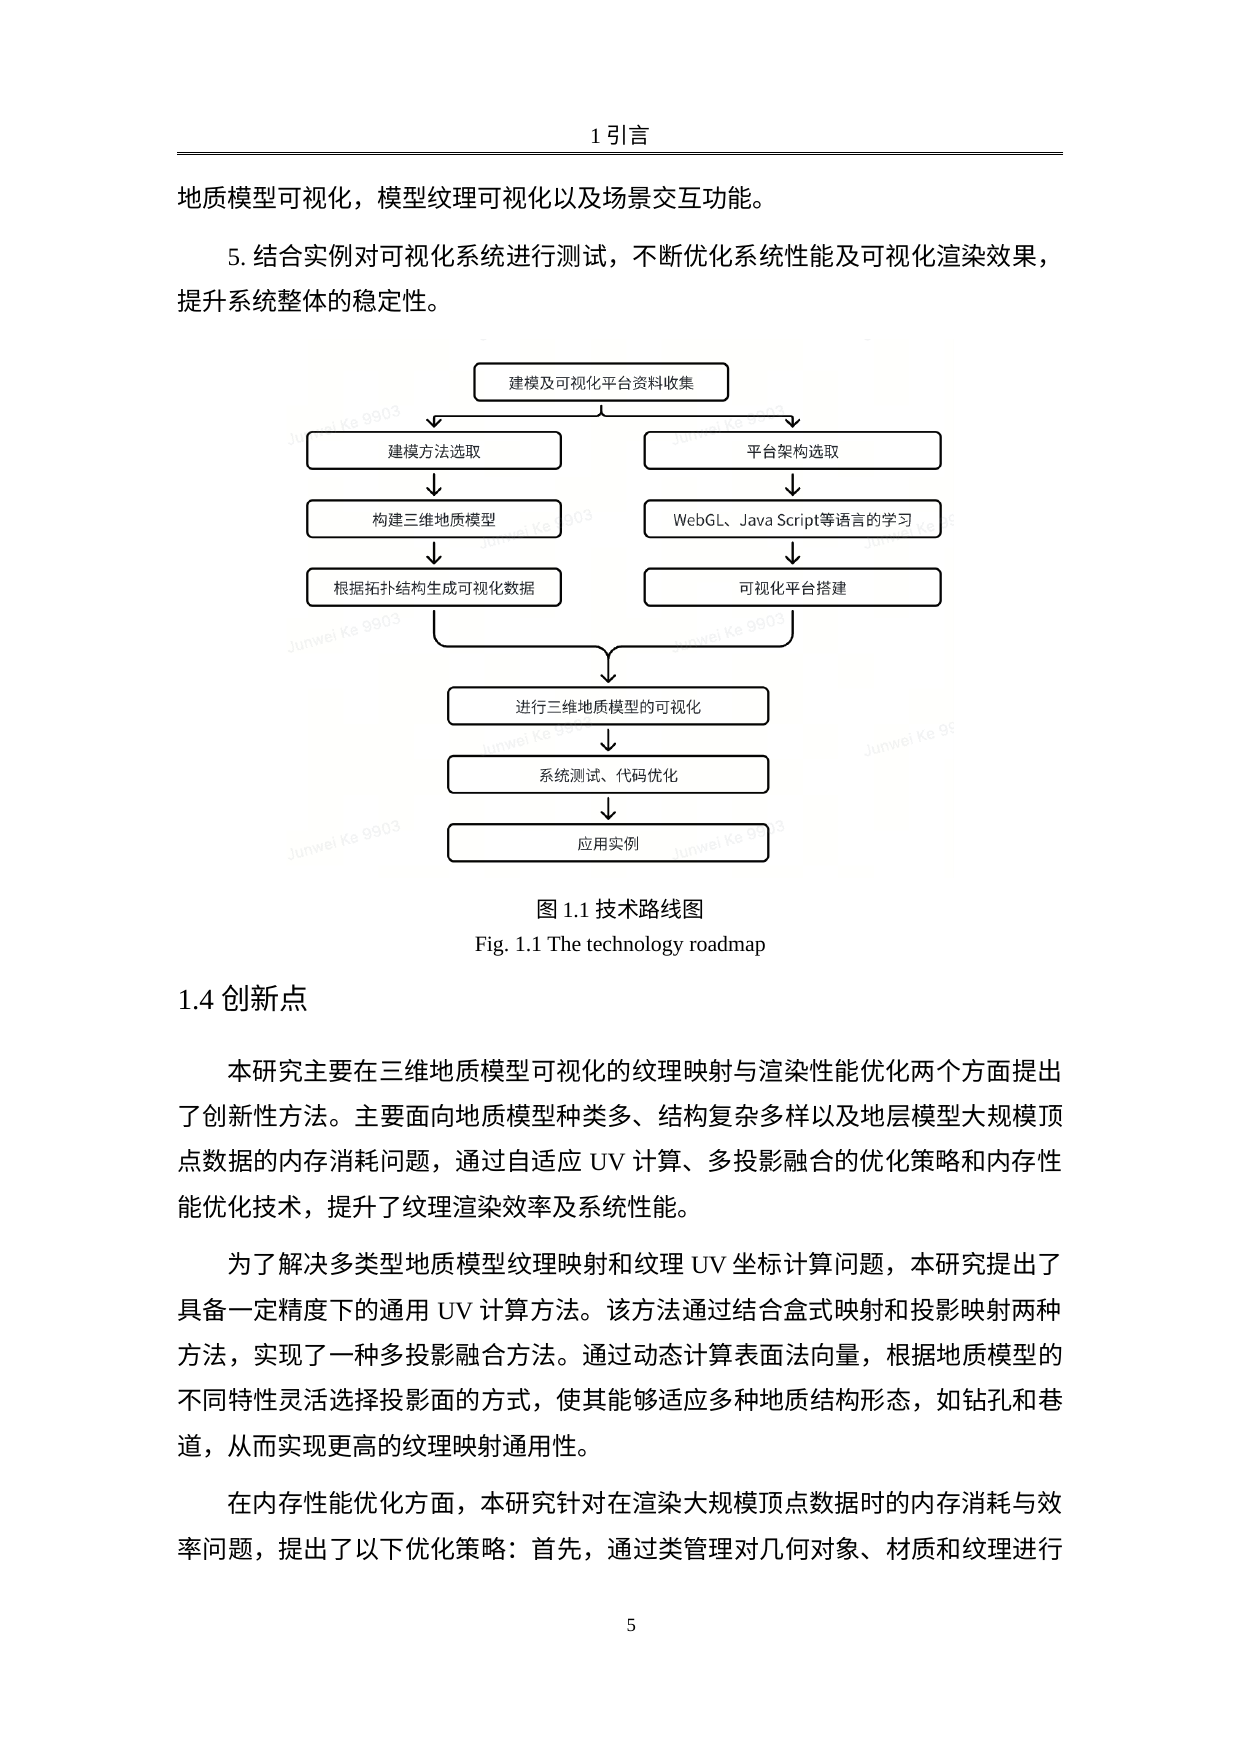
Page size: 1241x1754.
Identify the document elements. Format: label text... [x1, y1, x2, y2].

text 5. 结合实例对可视化系统进行测试，不断优化系统性能及可视化渲染效果，提升系统整体的稳定性。 [177, 236, 1063, 318]
picture [286, 339, 954, 878]
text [177, 1484, 1063, 1566]
text 图1.1 技术路线图 [177, 892, 1063, 923]
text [177, 178, 1063, 214]
text 1.4 创新点 [177, 975, 1063, 1017]
text 本研究主要在三维地质模型可视化的纹理映射与渲染性能优化两个方面提出了创新性方法。主要面向地质模型种类多、结构复杂多样以及地层模型大规模顶点数据的内存消耗问题，通过自适应 UV 计算、多投影融合的优化策略和内存性能优化技术，提升了纹理渲染效率及系统性能。 [177, 1051, 1063, 1223]
text 为了解决多类型地质模型纹理映射和纹理UV坐标计算问题，本研究提出了具备一定精度下的通用 UV 计算方法。该方法通过结合盒式映射和投影映射两种方法，实现了一种多投影融合方法。通过动态计算表面法向量，根据地质模型的不同特性灵活选择投影面的方式，使其能够适应多种地质结构形态，如钻孔和巷道，从而实现更高的纹理映射通用性。 [177, 1245, 1063, 1462]
text Fig. 1.1 The technology roadmap [177, 931, 1063, 956]
